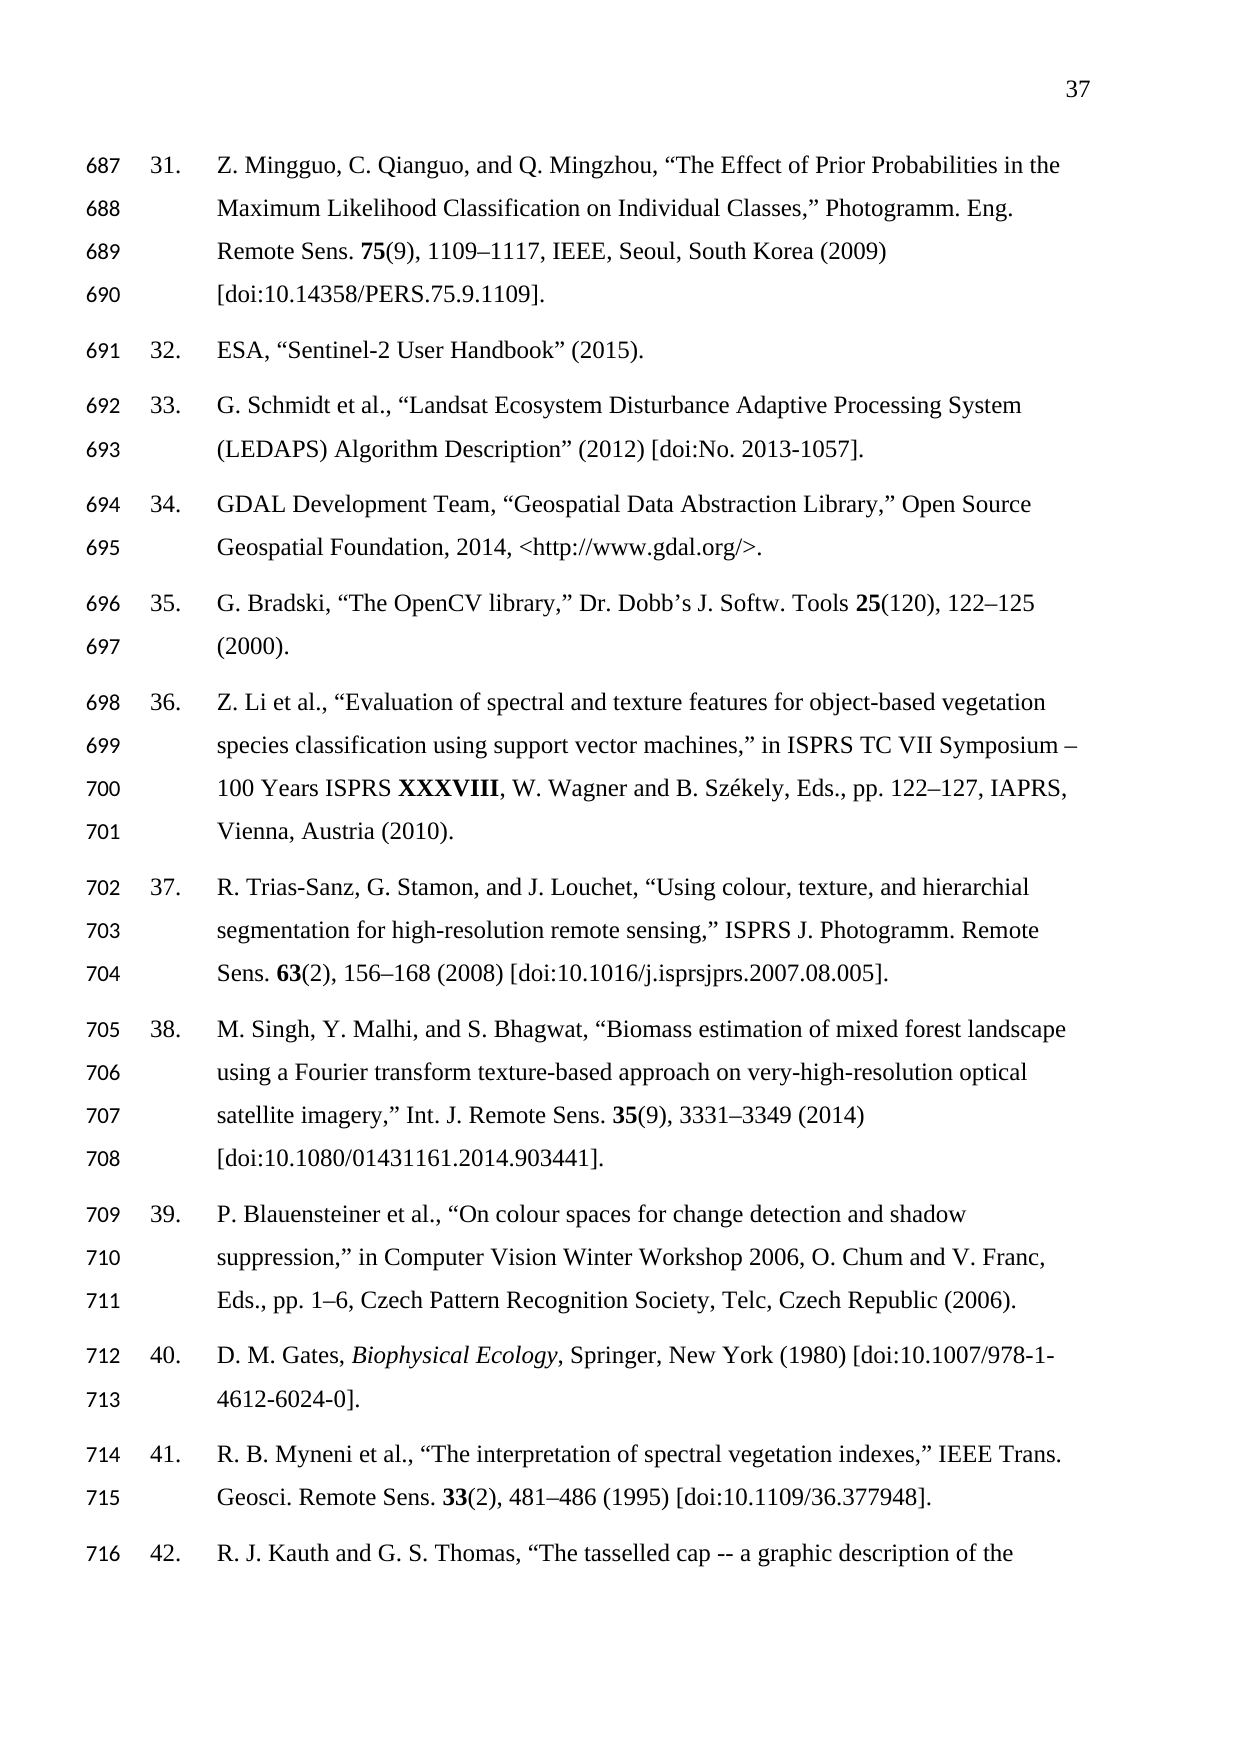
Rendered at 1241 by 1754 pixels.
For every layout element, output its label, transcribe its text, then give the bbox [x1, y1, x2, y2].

text 37. R. Trias-Sanz, G. Stamon, and J. Louchet, “Using colour, texture, and hierarchial segmentation for high-resolution remote sensing,” ISPRS J. Photogramm. Remote Sens. 63(2), 156–168 (2008) [doi:10.1016/j.isprsjprs.2007.08.005]. [150, 872, 1090, 987]
text 33. G. Schmidt et al., “Landsat Ecosystem Disturbance Adaptive Processing System (LEDAPS) Algorithm Description” (2012) [doi:No. 2013-1057]. [150, 391, 1090, 462]
text 34. GDAL Development Team, “Geospatial Data Abstraction Library,” Open Source Geospatial Foundation, 2014, <http://www.gdal.org/>. [150, 489, 1090, 561]
text 39. P. Blauensteiner et al., “On colour spaces for change detection and shadow suppression,” in Computer Vision Winter Workshop 2006, O. Chum and V. Franc, Eds., pp. 1–6, Czech Pattern Recognition Society, Telc, Czech Republic (2006). [150, 1199, 1090, 1314]
text 32. ESA, “Sentinel-2 User Handbook” (2015). [150, 335, 1090, 364]
text 40. D. M. Gates, Biophysical Ecology, Springer, New York (1980) [doi:10.1007/978-1-4612-6024-0]. [150, 1341, 1090, 1412]
text 36. Z. Li et al., “Evaluation of spectral and texture features for object-based vegetation species classification using support vector machines,” in ISPRS TC VII Symposium – 100 Years ISPRS XXXVIII, W. Wagner and B. Székely, Eds., pp. 122–127, IAPRS, Vienna, Austria (2010). [150, 687, 1090, 845]
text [150, 1538, 1090, 1567]
text 31. Z. Mingguo, C. Qianguo, and Q. Mingzhou, “The Effect of Prior Probabilities in the Maximum Likelihood Classification on Individual Classes,” Photogramm. Eng. Remote Sens. 75(9), 1109–1117, IEEE, Seoul, South Korea (2009) [doi:10.14358/PERS.75.9.1109]. [150, 150, 1090, 308]
text 35. G. Bradski, “The OpenCV library,” Dr. Dobb’s J. Softw. Tools 25(120), 122–125 (2000). [150, 588, 1090, 660]
text 41. R. B. Myneni et al., “The interpretation of spectral vegetation indexes,” IEEE Trans. Geosci. Remote Sens. 33(2), 481–486 (1995) [doi:10.1109/36.377948]. [150, 1439, 1090, 1511]
text 38. M. Singh, Y. Malhi, and S. Bhagwat, “Biomass estimation of mixed forest landscape using a Fourier transform texture-based approach on very-high-resolution optical satellite imagery,” Int. J. Remote Sens. 35(9), 3331–3349 (2014) [doi:10.1080/01431161.2014.903441]. [150, 1014, 1090, 1172]
